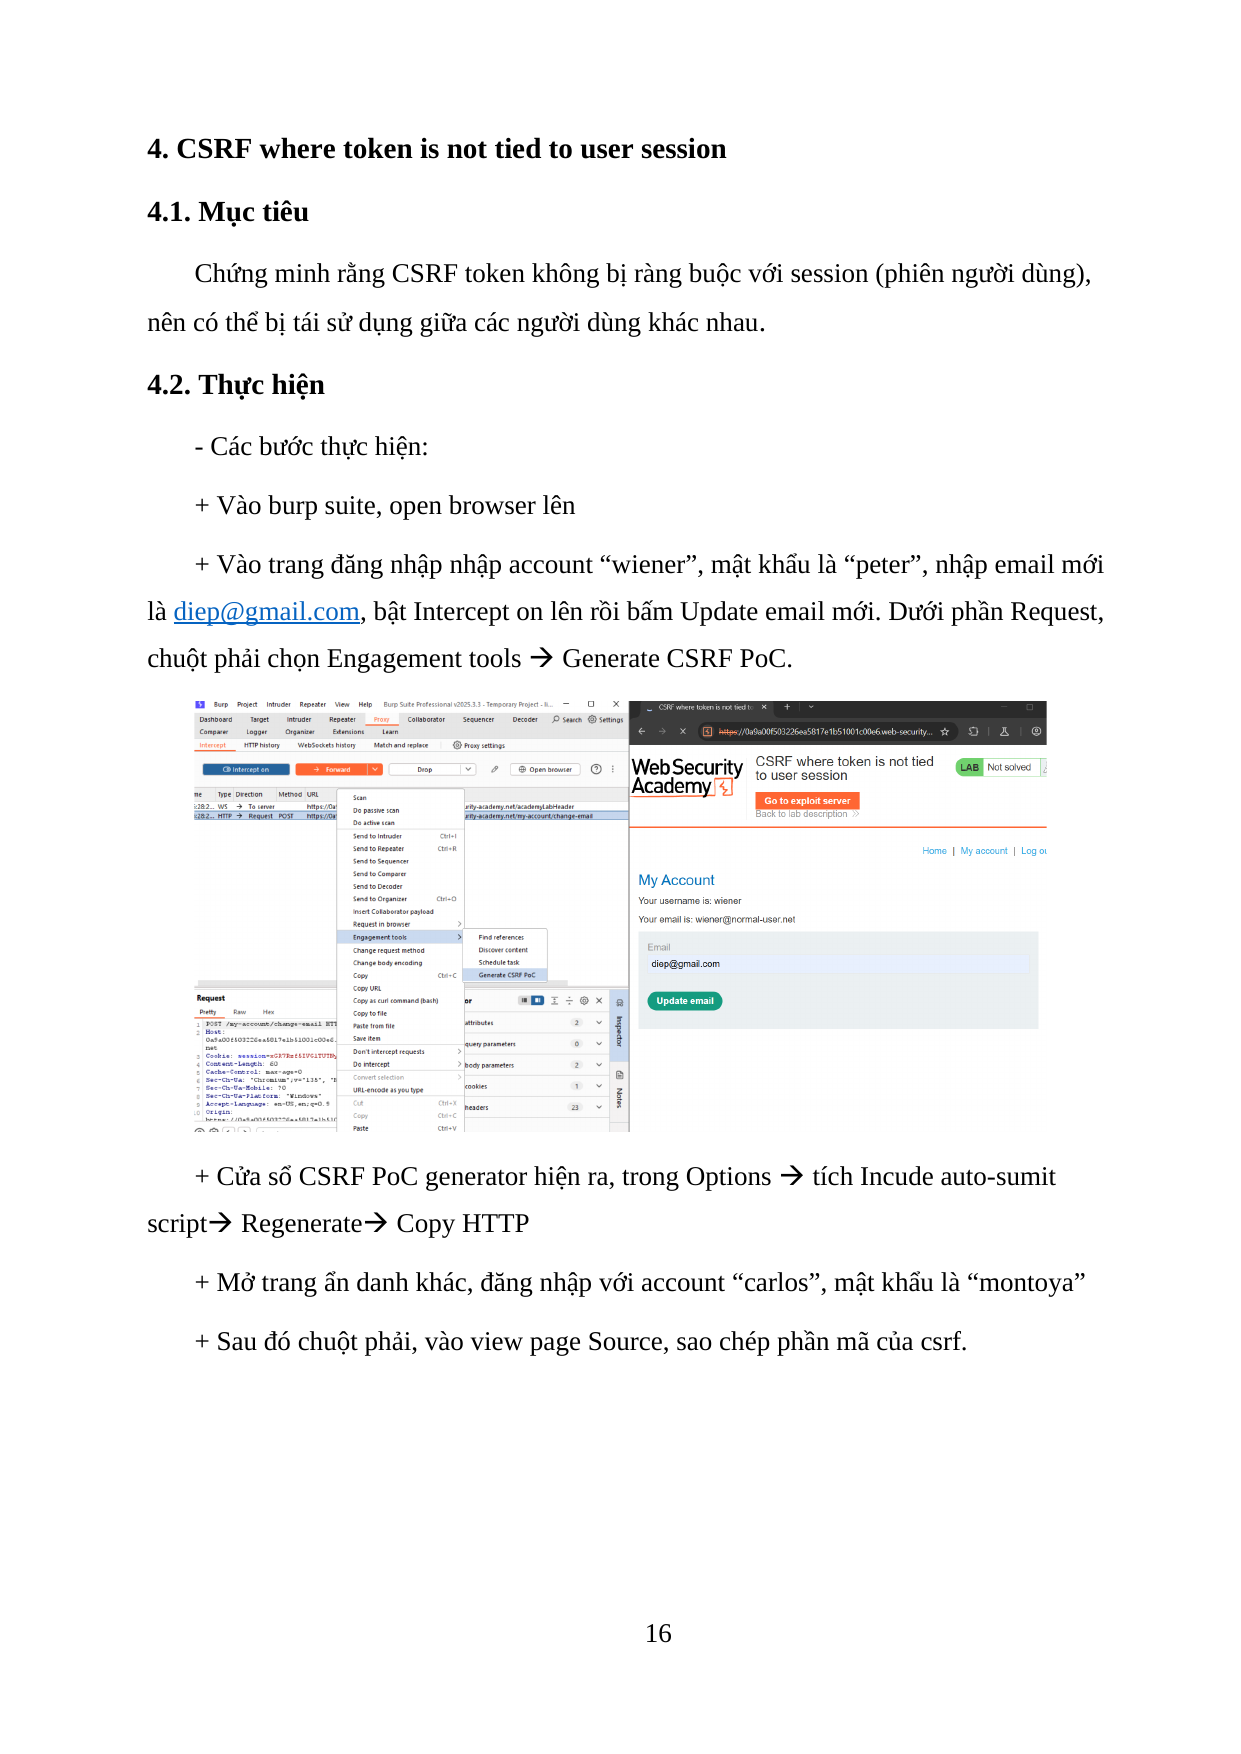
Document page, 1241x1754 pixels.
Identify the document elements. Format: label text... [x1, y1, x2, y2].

picture [194, 701, 1047, 1132]
text + Mở trang ẩn danh khác, đăng nhập với account “carlos”, mật khẩu là “montoya” [147, 1266, 1122, 1297]
subtitle 4.2. Thực hiện [147, 367, 1122, 401]
text + Sau đó chuột phải, vào view page Source, sao chép phần mã của csrf. [147, 1325, 1122, 1356]
subtitle 4.1. Mục tiêu [147, 194, 1122, 227]
text Chứng minh rằng CSRF token không bị ràng buộc với session (phiên người dùng), nên có thể bị tái sử dụng giữa các người dùng khác nhau. [147, 257, 1122, 338]
text + Vào burp suite, open browser lên [147, 489, 1122, 521]
text - Các bước thực hiện: [147, 430, 1122, 461]
text + Cửa sổ CSRF PoC generator hiện ra, trong Options tích Incude auto-sumit script Regenerate Copy HTTP [147, 1160, 1122, 1238]
subtitle 4. CSRF where token is not tied to user session [147, 131, 1122, 164]
text + Vào trang đăng nhập nhập account “wiener”, mật khẩu là “peter”, nhập email mới là diep@gmail.com, bật Intercept on lên rồi bấm Update email mới. Dưới phần Request, chuột phải chọn Engagement tools Generate CSRF PoC. [147, 548, 1122, 673]
